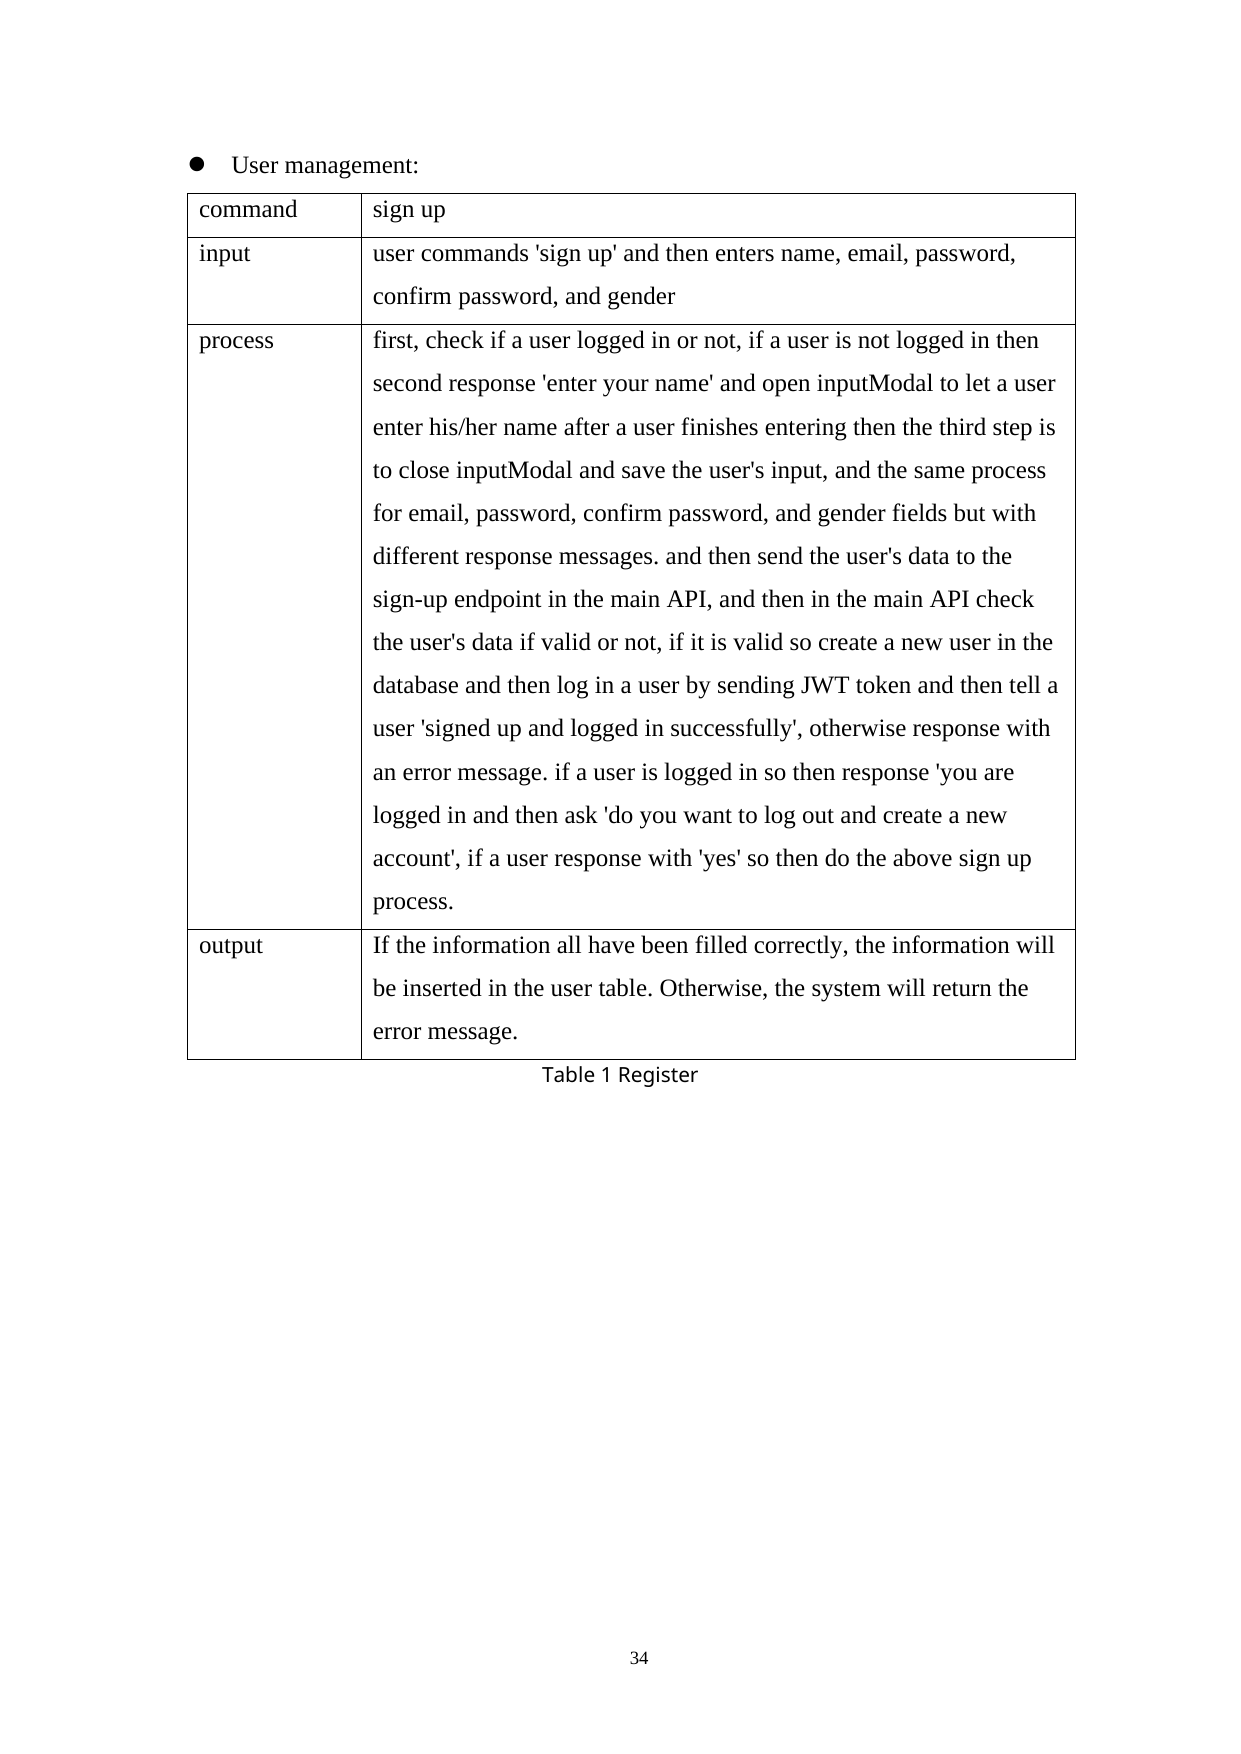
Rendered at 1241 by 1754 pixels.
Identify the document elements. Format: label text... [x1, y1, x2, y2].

text Table 1 Register [187, 1060, 1053, 1089]
table_cell output [188, 930, 361, 1059]
table_header sign up [362, 194, 1075, 237]
table_header command [188, 194, 361, 237]
table_cell If the information all have been filled correctly, the information will be inserted in the user table. Otherwise, the system will return the error message. [362, 930, 1075, 1059]
table_cell input [188, 238, 361, 324]
table_cell process [188, 325, 361, 929]
table_cell user commands 'sign up' and then enters name, email, password, confirm password, and gender [362, 238, 1075, 324]
table_cell first, check if a user logged in or not, if a user is not logged in then second response 'enter your name' and open inputModal to let a user enter his/her name after a user finishes entering then the third step is to close inputModal and save the user's input, and the same process for email, password, confirm password, and gender fields but with different response messages. and then send the user's data to the sign-up endpoint in the main API, and then in the main API check the user's data if valid or not, if it is valid so create a new user in the database and then log in a user by sending JWT token and then tell a user 'signed up and logged in successfully', otherwise response with an error message. if a user is logged in so then response 'you are logged in and then ask 'do you want to log out and create a new account', if a user response with 'yes' so then do the above sign up process. [362, 325, 1075, 929]
list User management: [187, 150, 1053, 179]
